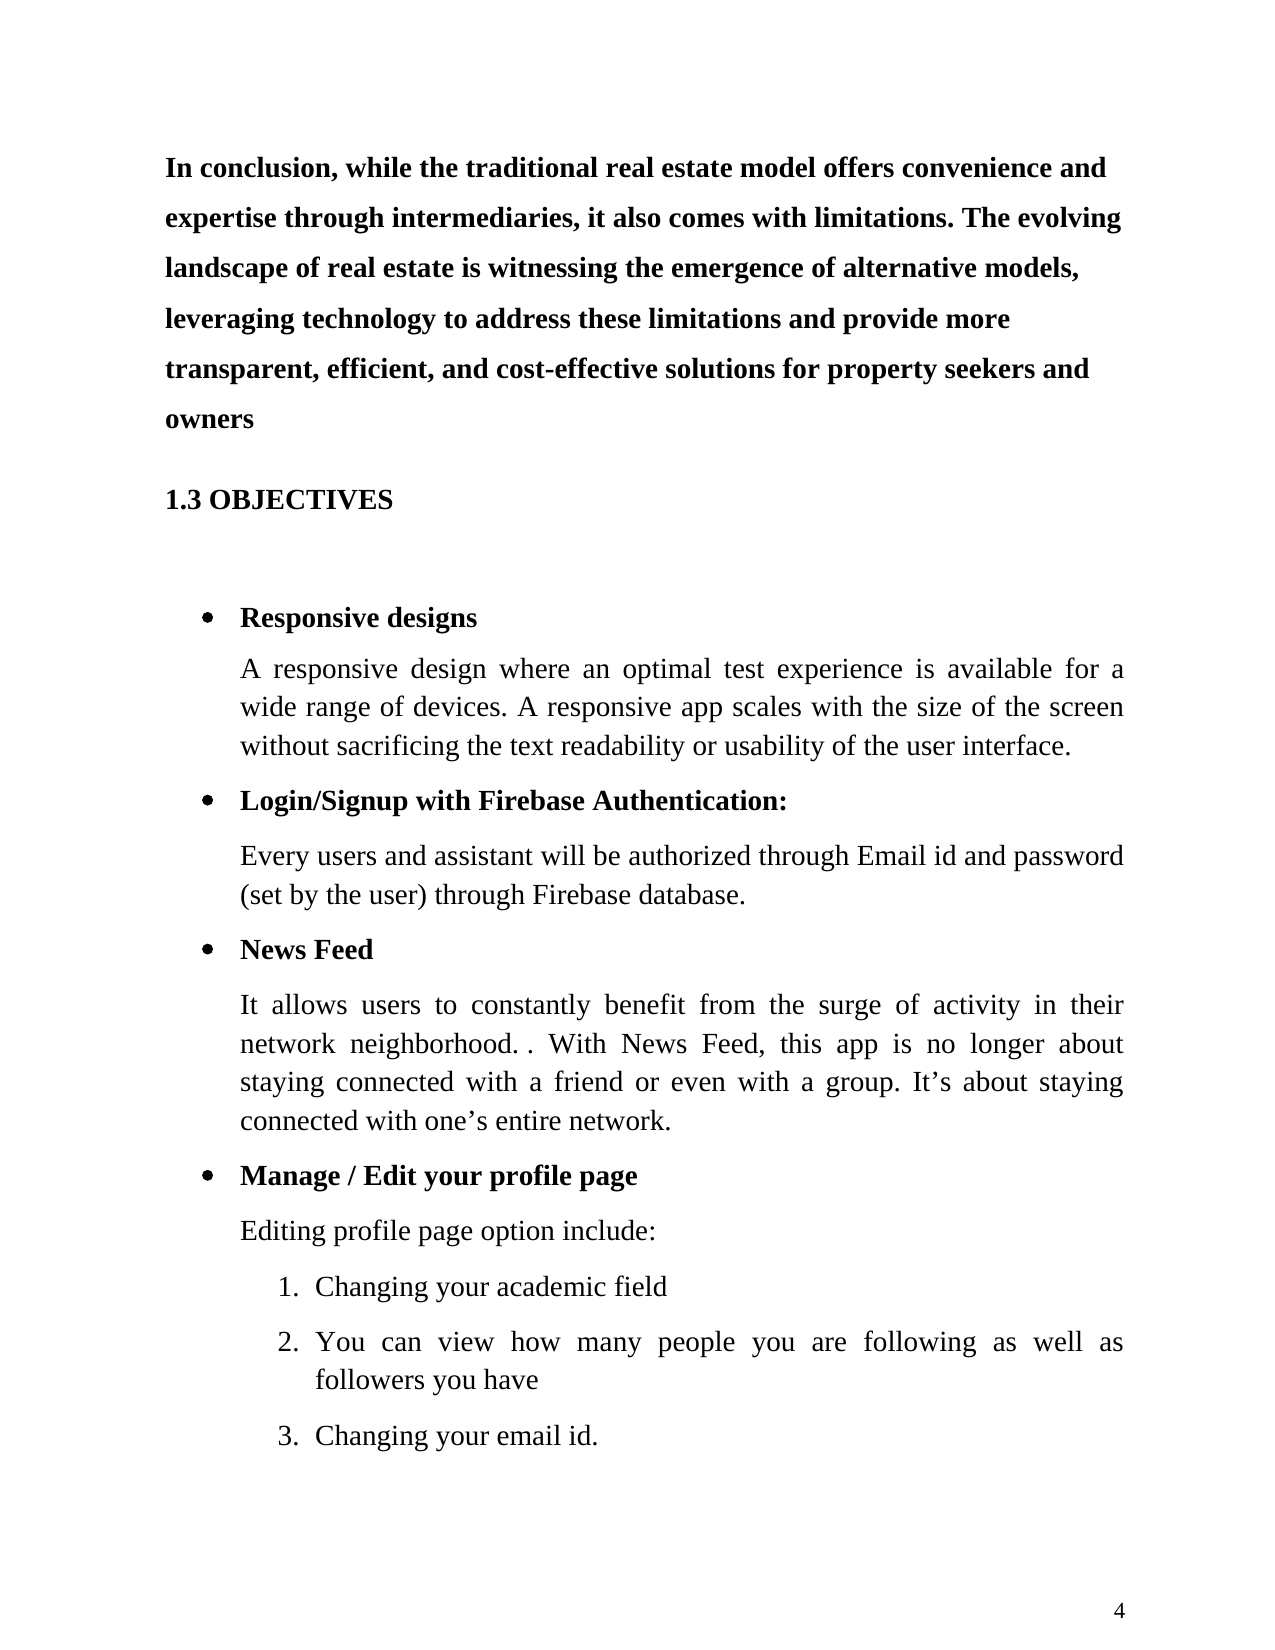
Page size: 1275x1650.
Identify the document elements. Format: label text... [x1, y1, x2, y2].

list News Feed [202, 932, 1125, 966]
list It allows users to constantly benefit from the surge of activity in their network neighborhood. . With News Feed, this app is no longer about staying connected with a friend or even with a group. It’s about staying connected with one’s entire network. [240, 987, 1125, 1137]
text A responsive design where an optimal test experience is available for a wide range of devices. A responsive app scales with the size of the screen without sacrificing the text readability or usability of the user interface. [240, 651, 1125, 761]
text In conclusion, while the traditional real estate model offers convenience and expertise through intermediaries, it also comes with limitations. The evolving landscape of real estate is witnessing the emergence of alternative models, leveraging technology to address these limitations and provide more transparent, efficient, and cost-effective solutions for property seekers and owners [165, 150, 1125, 435]
list Manage / Edit your profile page [202, 1158, 1125, 1192]
list Responsive designs [202, 600, 1125, 634]
list Changing your email id. [277, 1418, 1125, 1451]
list You can view how many people you are following as well as followers you have [277, 1324, 1125, 1396]
list Changing your academic field [277, 1269, 1125, 1302]
list Editing profile page option include: [240, 1213, 1125, 1247]
list Login/Signup with Firebase Authentication: [202, 783, 1125, 817]
text 1.3 OBJECTIVES [165, 482, 1125, 515]
list Every users and assistant will be authorized through Email id and password (set by the user) through Firebase database. [240, 838, 1125, 910]
